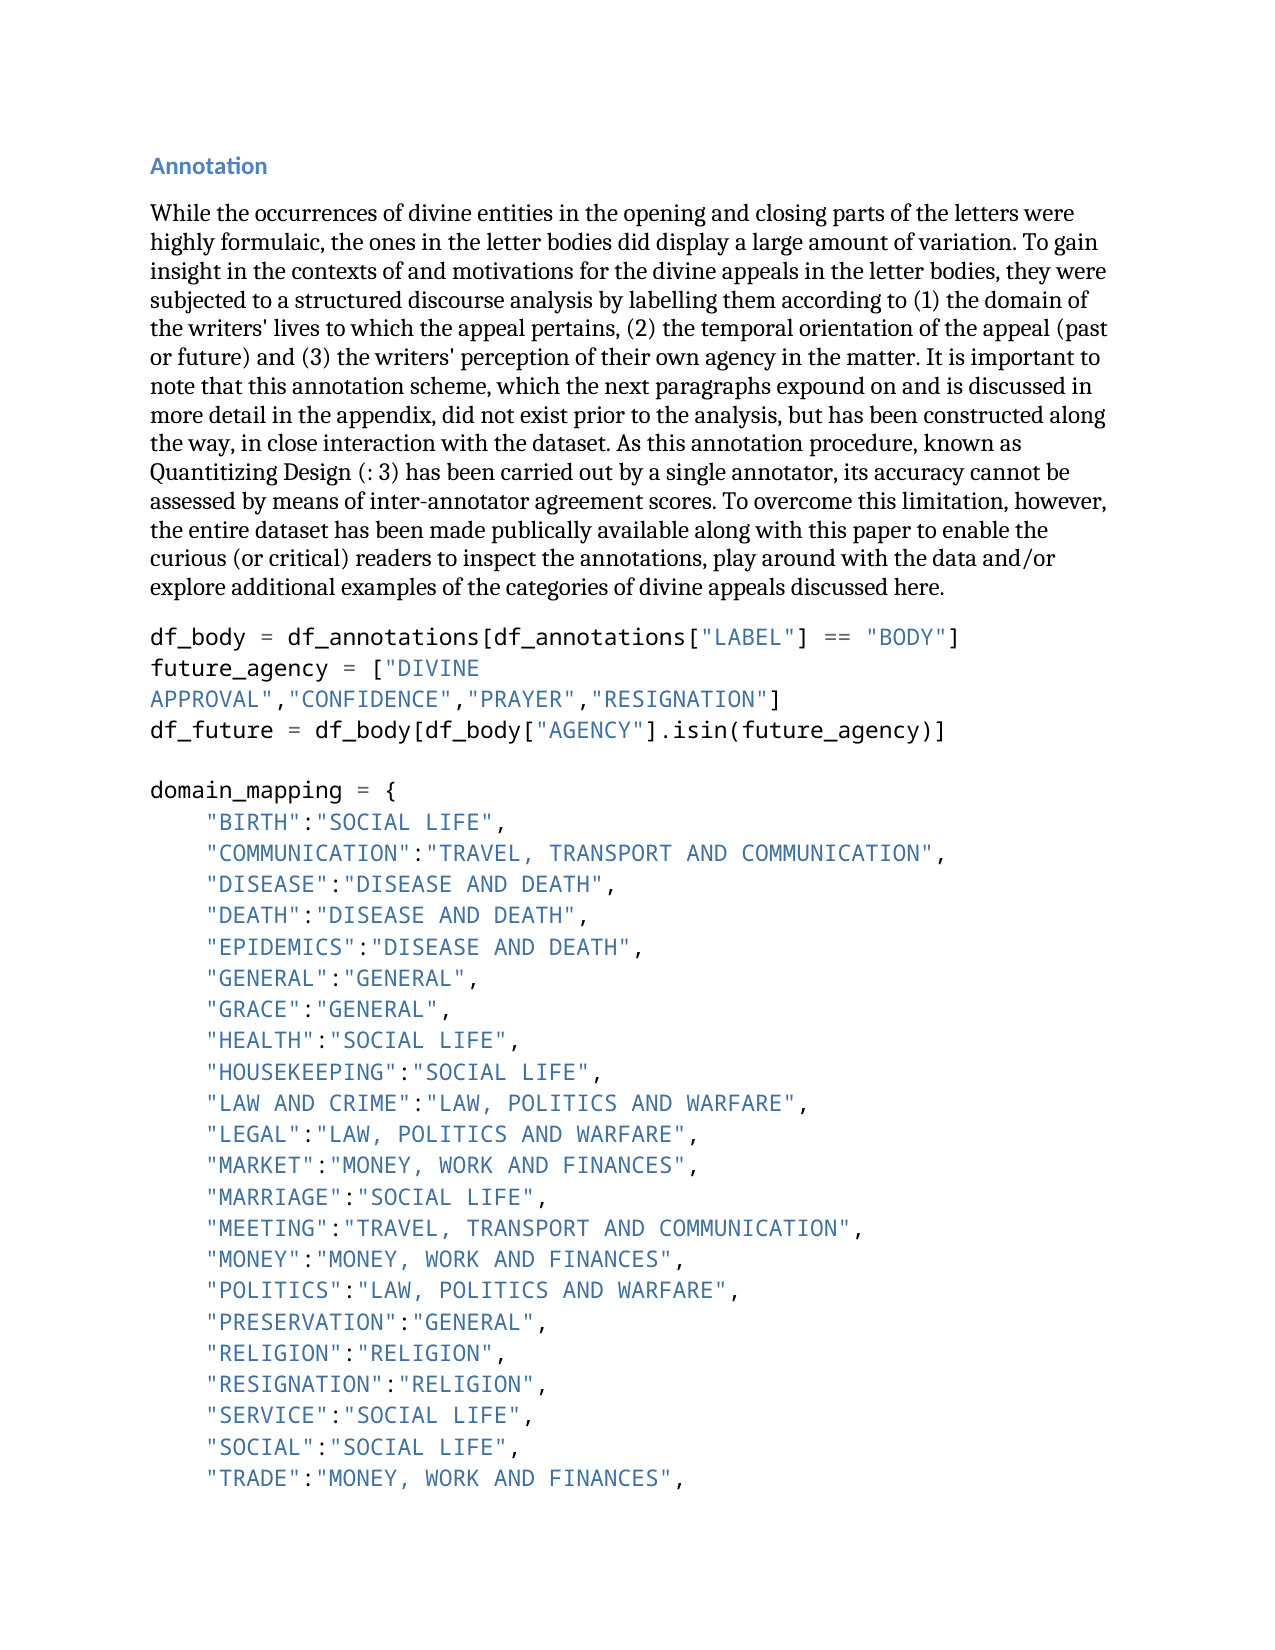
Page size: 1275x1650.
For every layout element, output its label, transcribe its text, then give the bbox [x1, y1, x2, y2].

text While the occurrences of divine entities in the opening and closing parts of the letters were highly formulaic, the ones in the letter bodies did display a large amount of variation. To gain insight in the contexts of and motivations for the divine appeals in the letter bodies, they were subjected to a structured discourse analysis by labelling them according to (1) the domain of the writers' lives to which the appeal pertains, (2) the temporal orientation of the appeal (past or future) and (3) the writers' perception of their own agency in the matter. It is important to note that this annotation scheme, which the next paragraphs expound on and is discussed in more detail in the appendix, did not exist prior to the analysis, but has been constructed along the way, in close interaction with the dataset. As this annotation procedure, known as Quantitizing Design (: 3) has been carried out by a single annotator, its accuracy cannot be assessed by means of inter-annotator agreement scores. To overcome this limitation, however, the entire dataset has been made publically available along with this paper to enable the curious (or critical) readers to inspect the annotations, play around with the data and/or explore additional examples of the categories of divine appeals discussed here. [150, 199, 1125, 602]
subtitle Annotation [150, 150, 1125, 181]
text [150, 621, 1125, 1493]
